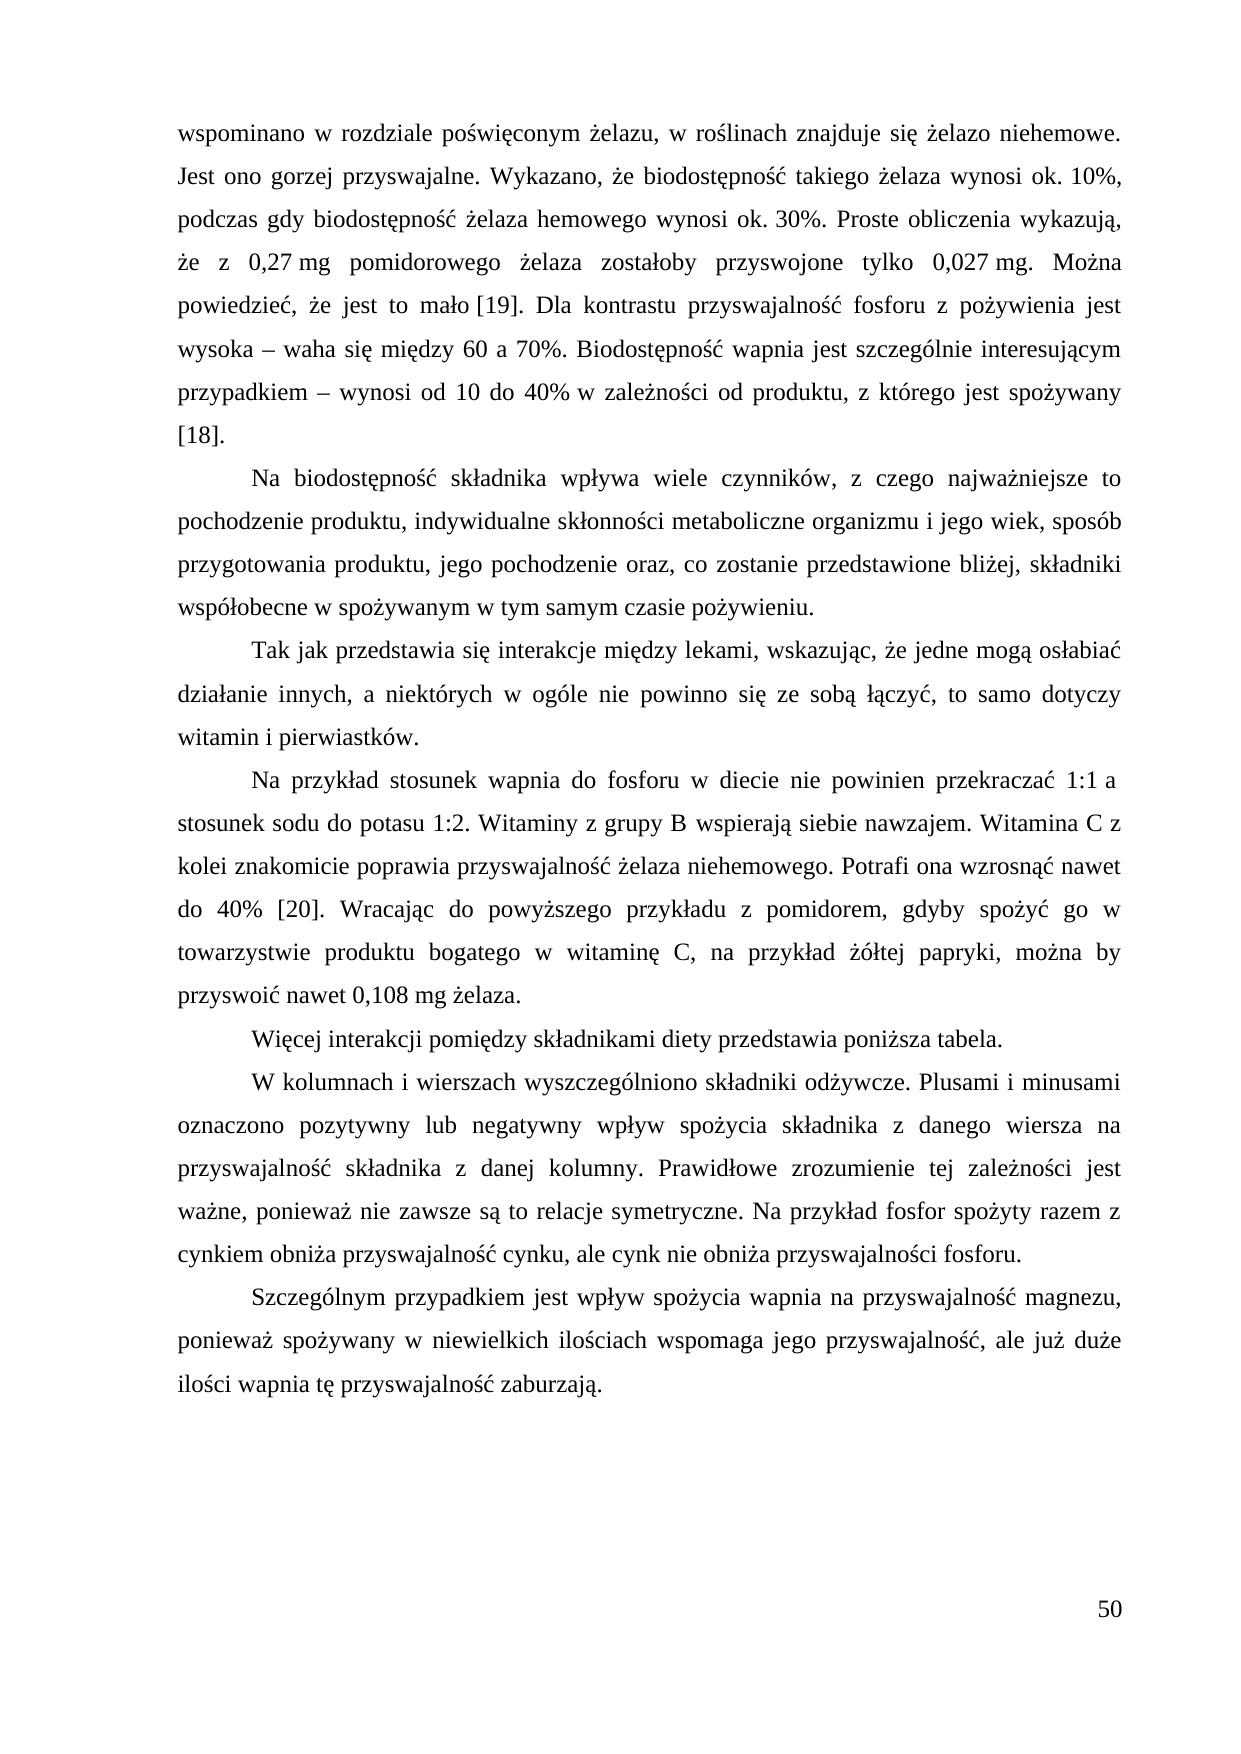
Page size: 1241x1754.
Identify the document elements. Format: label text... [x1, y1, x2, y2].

text W kolumnach i wierszach wyszczególniono składniki odżywcze. Plusami i minusami oznaczono pozytywny lub negatywny wpływ spożycia składnika z danego wiersza na przyswajalność składnika z danej kolumny. Prawidłowe zrozumienie tej zależności jest ważne, ponieważ nie zawsze są to relacje symetryczne. Na przykład fosfor spożyty razem z cynkiem obniża przyswajalność cynku, ale cynk nie obniża przyswajalności fosforu. [177, 1067, 1122, 1268]
text Więcej interakcji pomiędzy składnikami diety przedstawia poniższa tabela. [177, 1024, 1122, 1052]
text Tak jak przedstawia się interakcje między lekami, wskazując, że jedne mogą osłabiać działanie innych, a niektórych w ogóle nie powinno się ze sobą łączyć, to samo dotyczy witamin i pierwiastków. [177, 636, 1122, 751]
text Szczególnym przypadkiem jest wpływ spożycia wapnia na przyswajalność magnezu, ponieważ spożywany w niewielkich ilościach wspomaga jego przyswajalność, ale już duże ilości wapnia tę przyswajalność zaburzają. [177, 1282, 1122, 1397]
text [177, 118, 1122, 449]
text Na biodostępność składnika wpływa wiele czynników, z czego najważniejsze to pochodzenie produktu, indywidualne skłonności metaboliczne organizmu i jego wiek, sposób przygotowania produktu, jego pochodzenie oraz, co zostanie przedstawione bliżej, składniki współobecne w spożywanym w tym samym czasie pożywieniu. [177, 463, 1122, 621]
text Na przykład stosunek wapnia do fosforu w diecie nie powinien przekraczać 1:1 a stosunek sodu do potasu 1:2. Witaminy z grupy B wspierają siebie nawzajem. Witamina C z kolei znakomicie poprawia przyswajalność żelaza niehemowego. Potrafi ona wzrosnąć nawet do 40% [20]. Wracając do powyższego przykładu z pomidorem, gdyby spożyć go w towarzystwie produktu bogatego w witaminę C, na przykład żółtej papryki, można by przyswoić nawet 0,108 mg żelaza. [177, 765, 1122, 1009]
